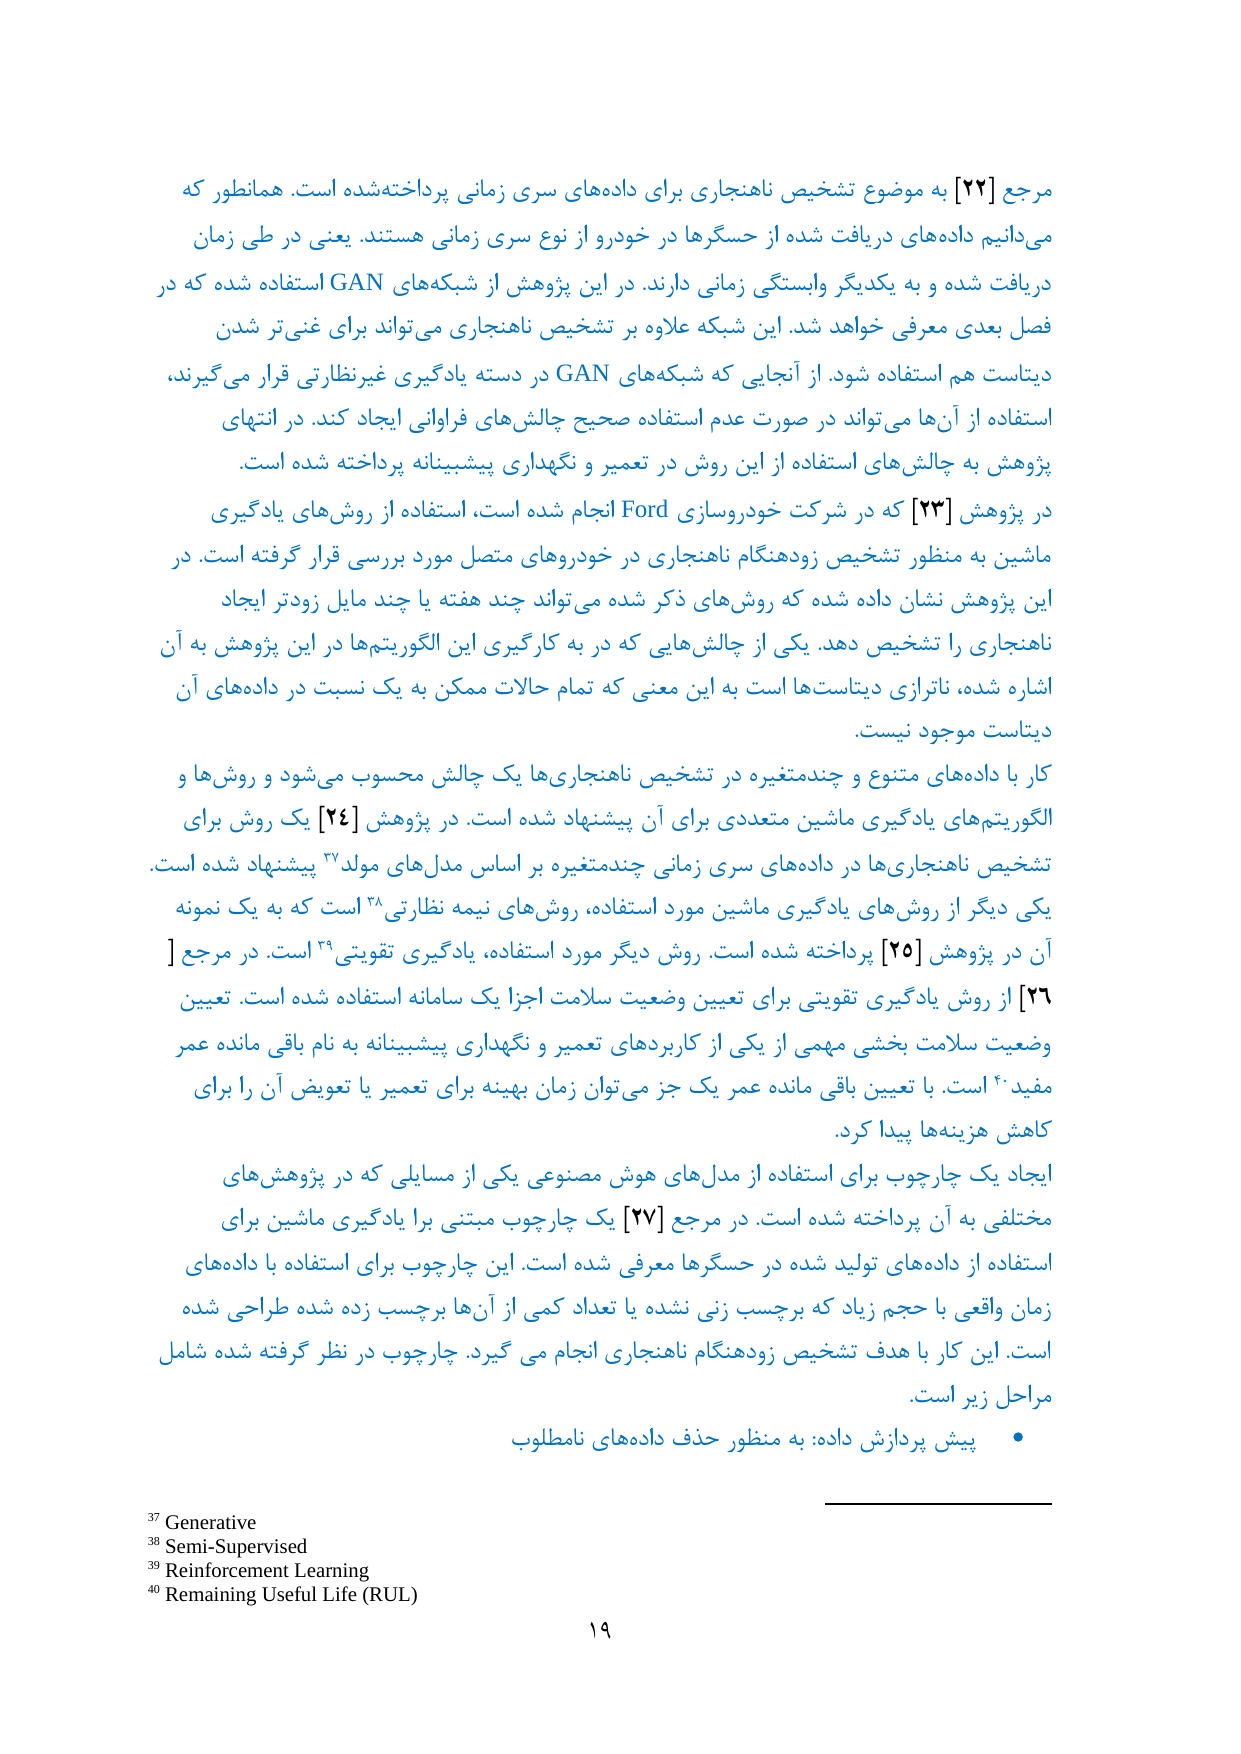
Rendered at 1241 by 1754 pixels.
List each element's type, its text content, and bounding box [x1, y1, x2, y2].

text کار با داده‌های متنوع و چندمتغیره در تشخیص ناهنجاری‌ها یک چالش محسوب می‌شود و روش‌ها و الگوریتم‌های یادگیری ماشین متعددی برای آن پیشنهاد شده است. در پژوهش یک روش برای تشخیص ناهنجاری‌ها در داده‌های سری زمانی چندمتغیره بر اساس مدل‌های مولد پیشنهاد شده است. یکی دیگر از روش‌های یادگیری ماشین مورد استفاده، روش‌های نیمه نظارتی است که به یک نمونه آن در پژوهش پرداخته شده است. روش دیگر مورد استفاده، یادگیری تقویتی است. در مرجع از روش یادگیری تقویتی برای تعیین وضعیت سلامت اجزا یک سامانه استفاده شده است. تعیین وضعیت سلامت بخشی مهمی از یکی از کاربردهای تعمیر و نگهداری پیشبینانه به نام باقی مانده عمر مفید است. با تعیین باقی مانده عمر یک جز می‌توان زمان بهینه برای تعمیر یا تعویض آن را برای کاهش هزینه‌ها پیدا کرد. [148, 762, 1051, 1147]
list پیش پردازش داده: به منظور حذف داده‌های نامطلوب [148, 1427, 1014, 1456]
text در پژوهش که در شرکت خودروسازی Ford انجام شده است، استفاده از روش‌های یادگیری ماشین به منظور تشخیص زودهنگام ناهنجاری در خودروهای متصل مورد بررسی قرار گرفته است. در این پژوهش نشان داده شده که روش‌های ذکر شده می‌تواند چند هفته یا چند مایل زودتر ایجاد ناهنجاری را تشخیص دهد. یکی از چالش‌هایی که در به کارگیری این الگوریتم‌ها در این پژوهش به آن اشاره شده، ناترازی دیتاست‌ها است به این معنی که تمام حالات ممکن به یک نسبت در داده‌های آن دیتاست موجود نیست. [148, 494, 1051, 748]
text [148, 177, 1051, 479]
text ایجاد یک چارچوب برای استفاده از مدل‌های هوش مصنوعی یکی از مسایلی که در پژوهش‌های مختلفی به آن پرداخته شده است. در مرجع یک چارچوب مبتنی برا یادگیری ماشین برای استفاده از داده‌های تولید شده در حسگرها معرفی شده است. این چارچوب برای استفاده با داده‌های زمان واقعی با حجم زیاد که برچسب زنی نشده یا تعداد کمی از آن‌ها برچسب زده شده طراحی شده است. این کار با هدف تشخیص زودهنگام ناهنجاری انجام می گیرد. چارچوب در نظر گرفته شده شامل مراحل زیر است. [148, 1162, 1051, 1412]
